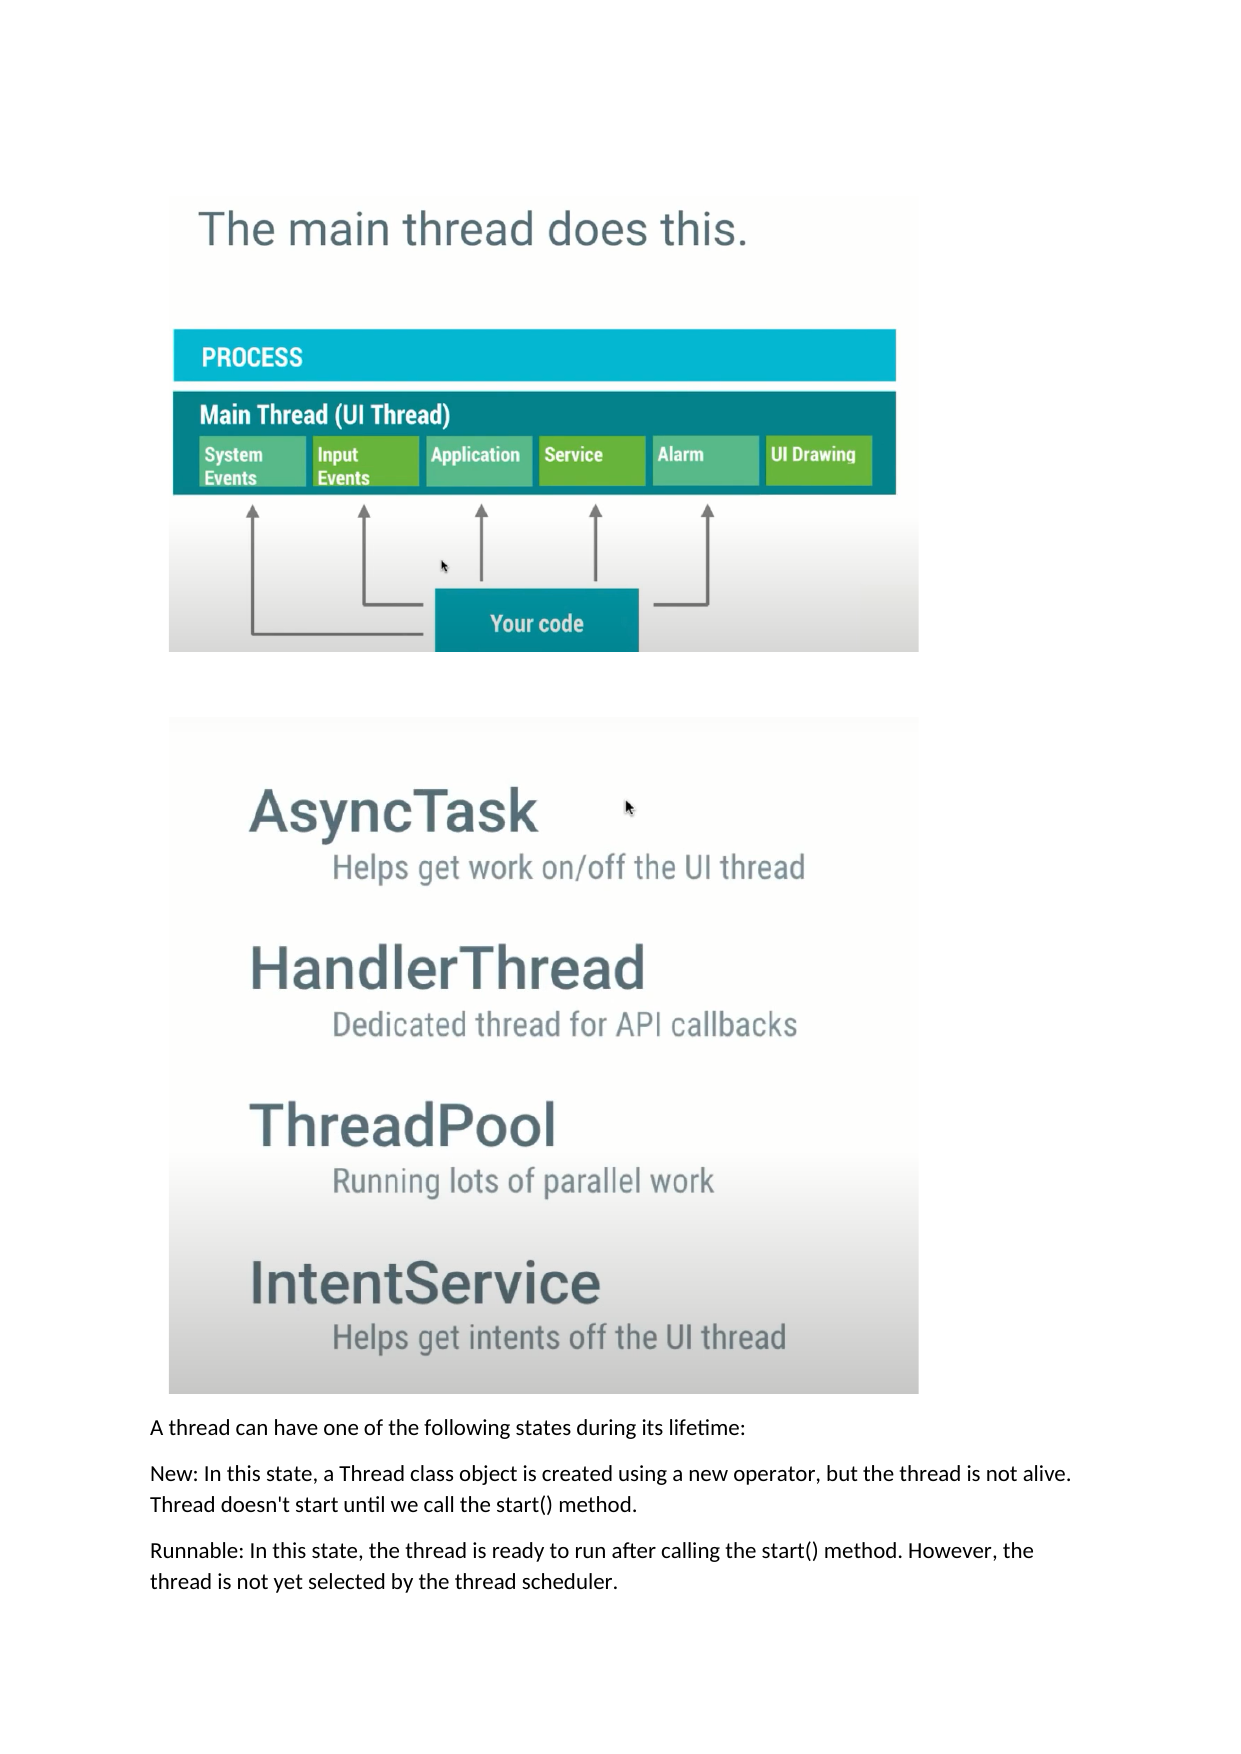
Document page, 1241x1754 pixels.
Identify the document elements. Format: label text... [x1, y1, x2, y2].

text Runnable: In this state, the thread is ready to run after calling the start() method. However, the thread is not yet selected by the thread scheduler. [150, 1537, 1090, 1595]
text A thread can have one of the following states during its lifetime: [150, 1413, 1090, 1441]
text New: In this state, a Thread class object is created using a new operator, but the thread is not alive. Thread doesn't start until we call the start() method. [150, 1459, 1090, 1518]
